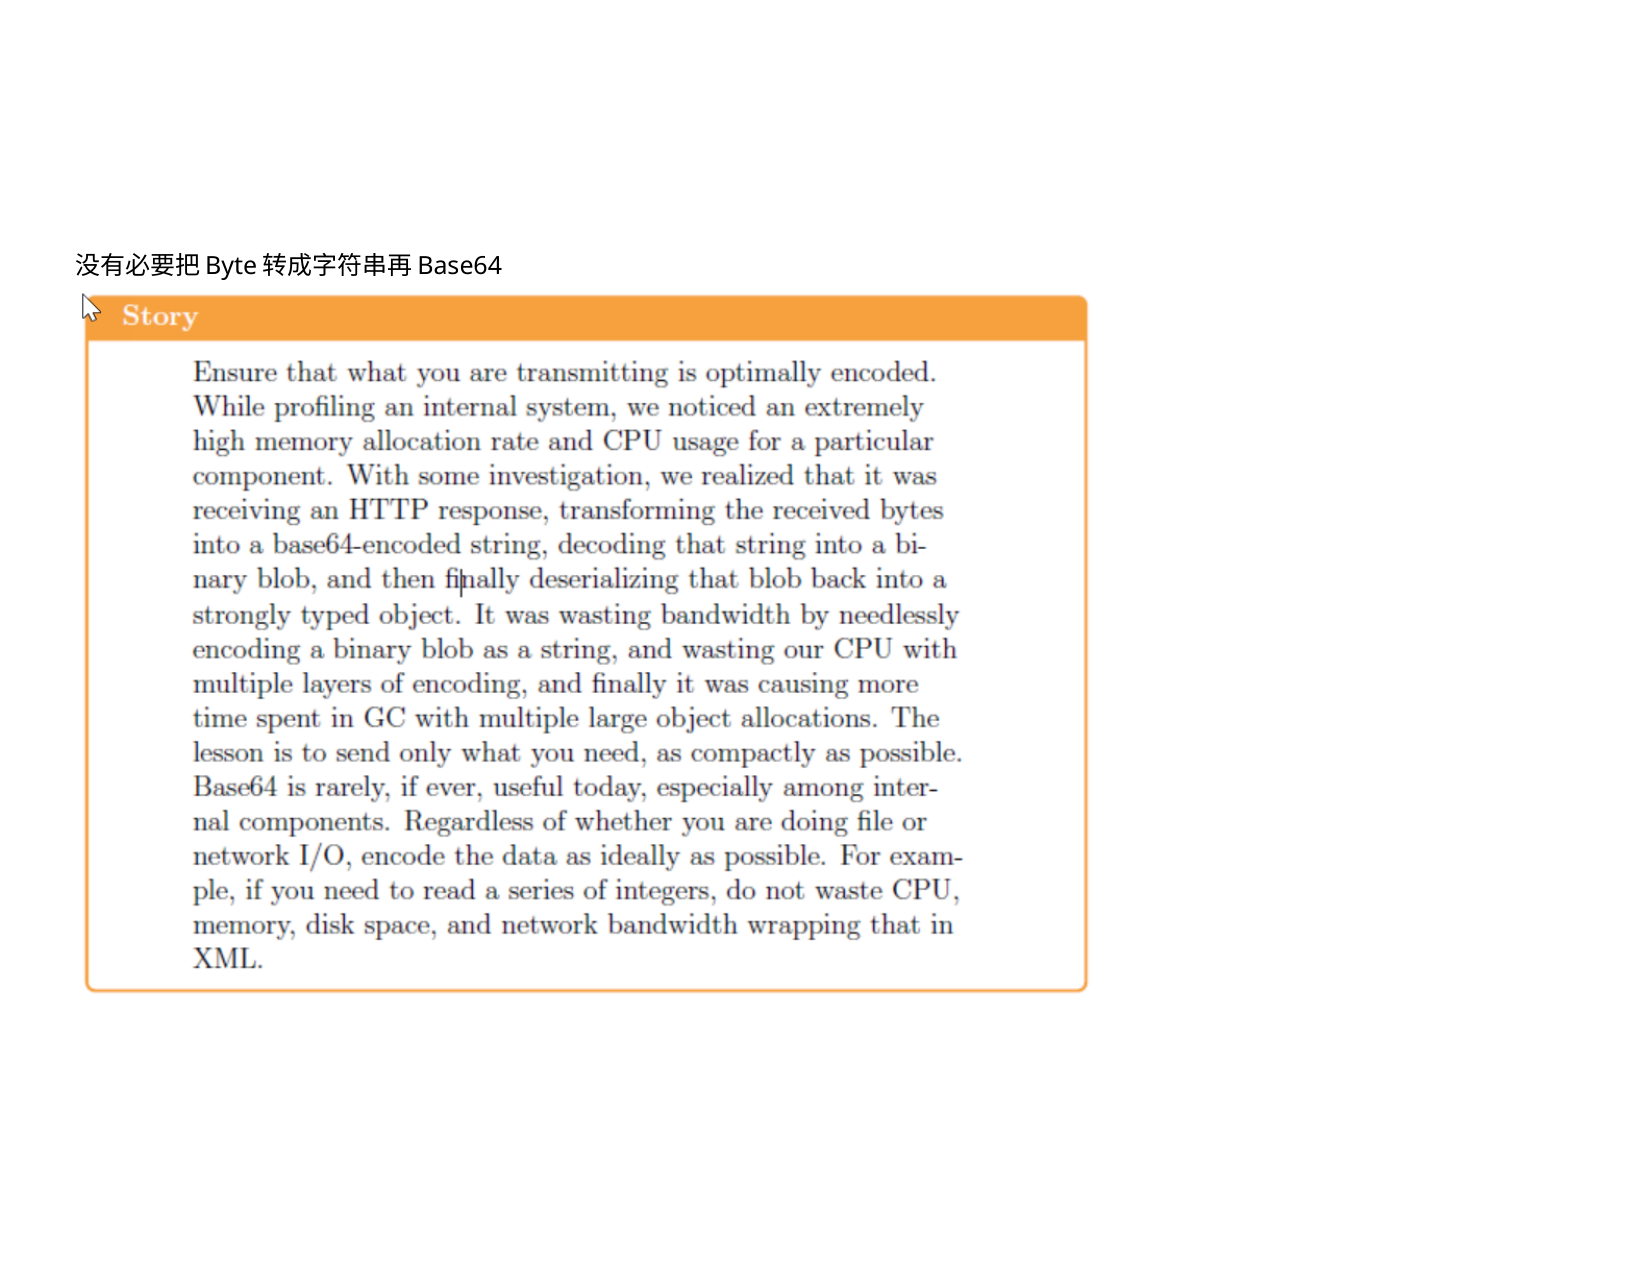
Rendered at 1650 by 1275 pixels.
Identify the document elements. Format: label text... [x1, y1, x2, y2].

text 没有必要把Byte转成字符串再Base64 [75, 245, 1575, 282]
picture [75, 281, 1094, 1013]
